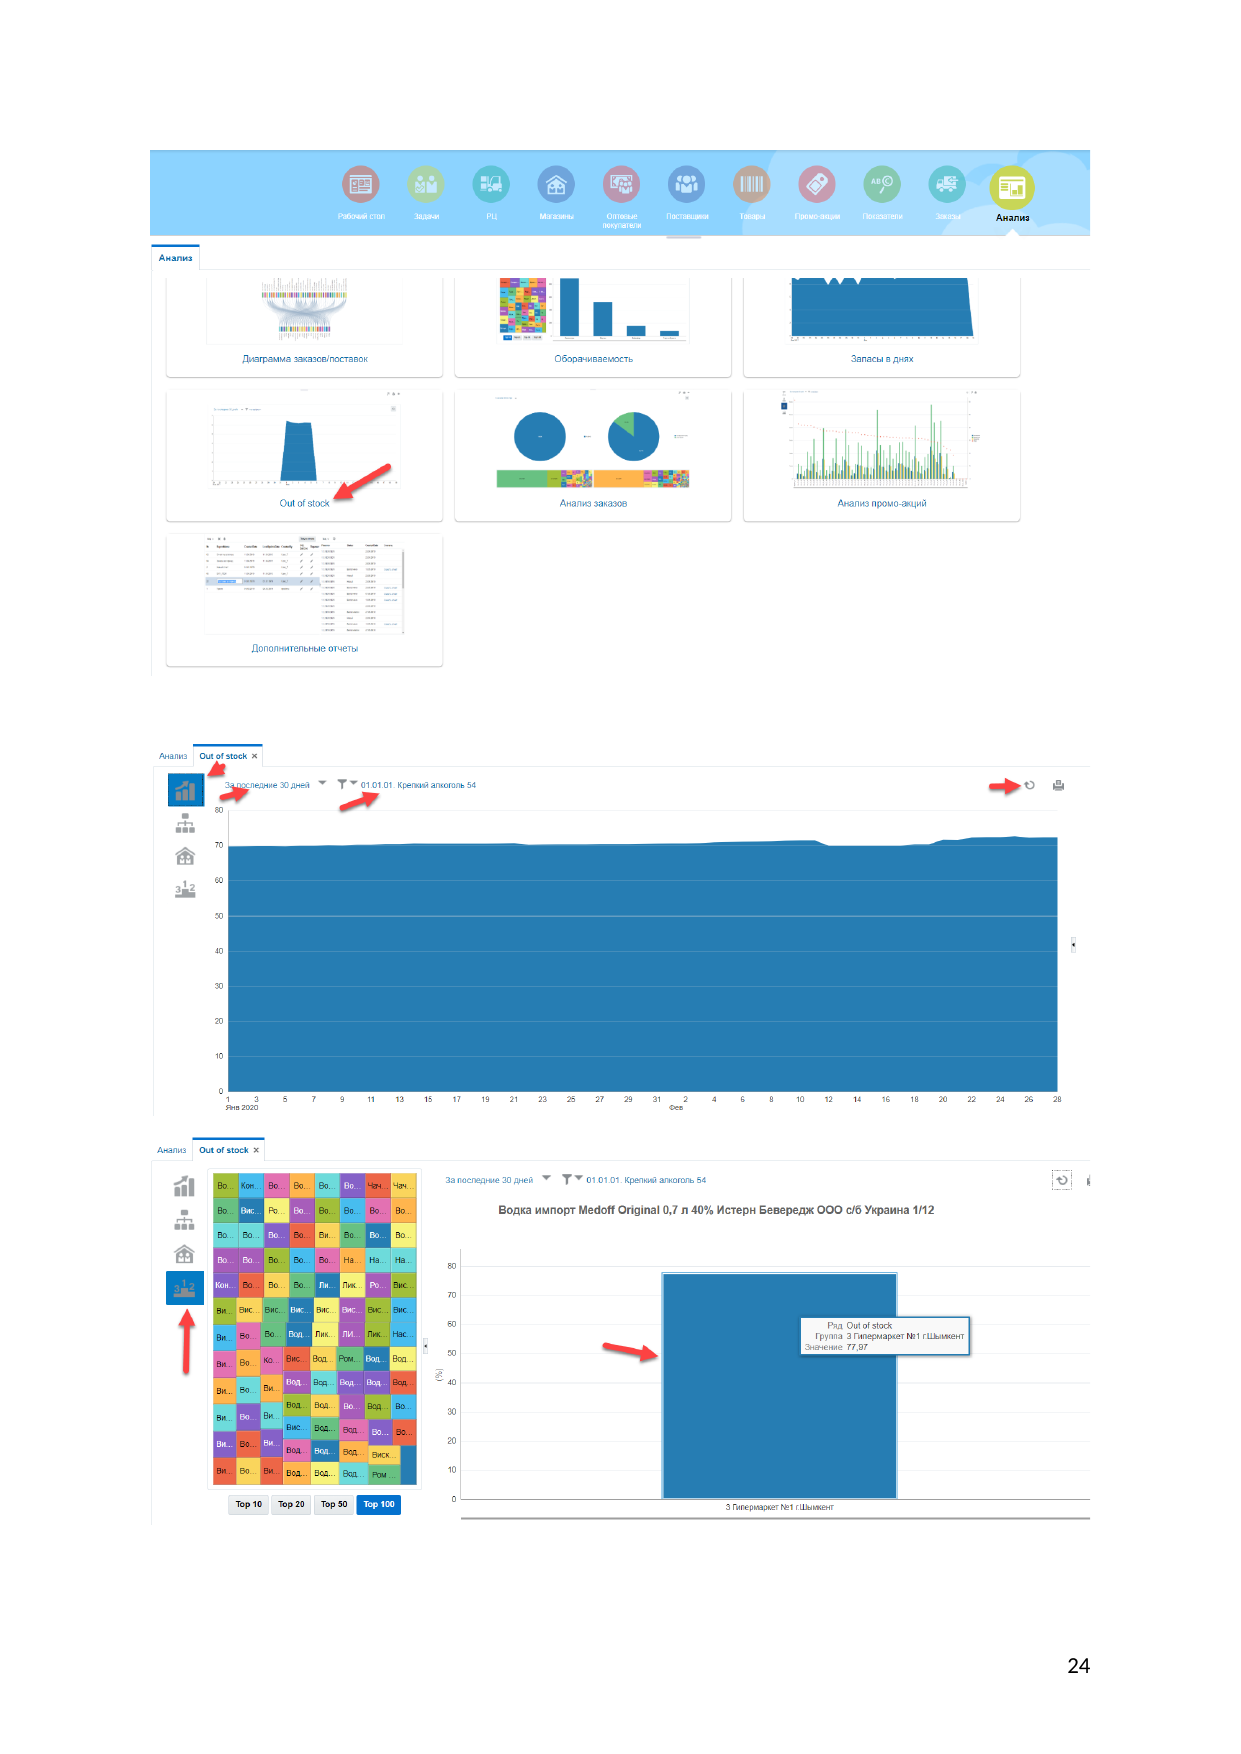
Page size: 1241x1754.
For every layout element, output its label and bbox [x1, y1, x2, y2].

picture [150, 150, 1091, 676]
picture [150, 1134, 1091, 1525]
picture [150, 741, 1091, 1116]
